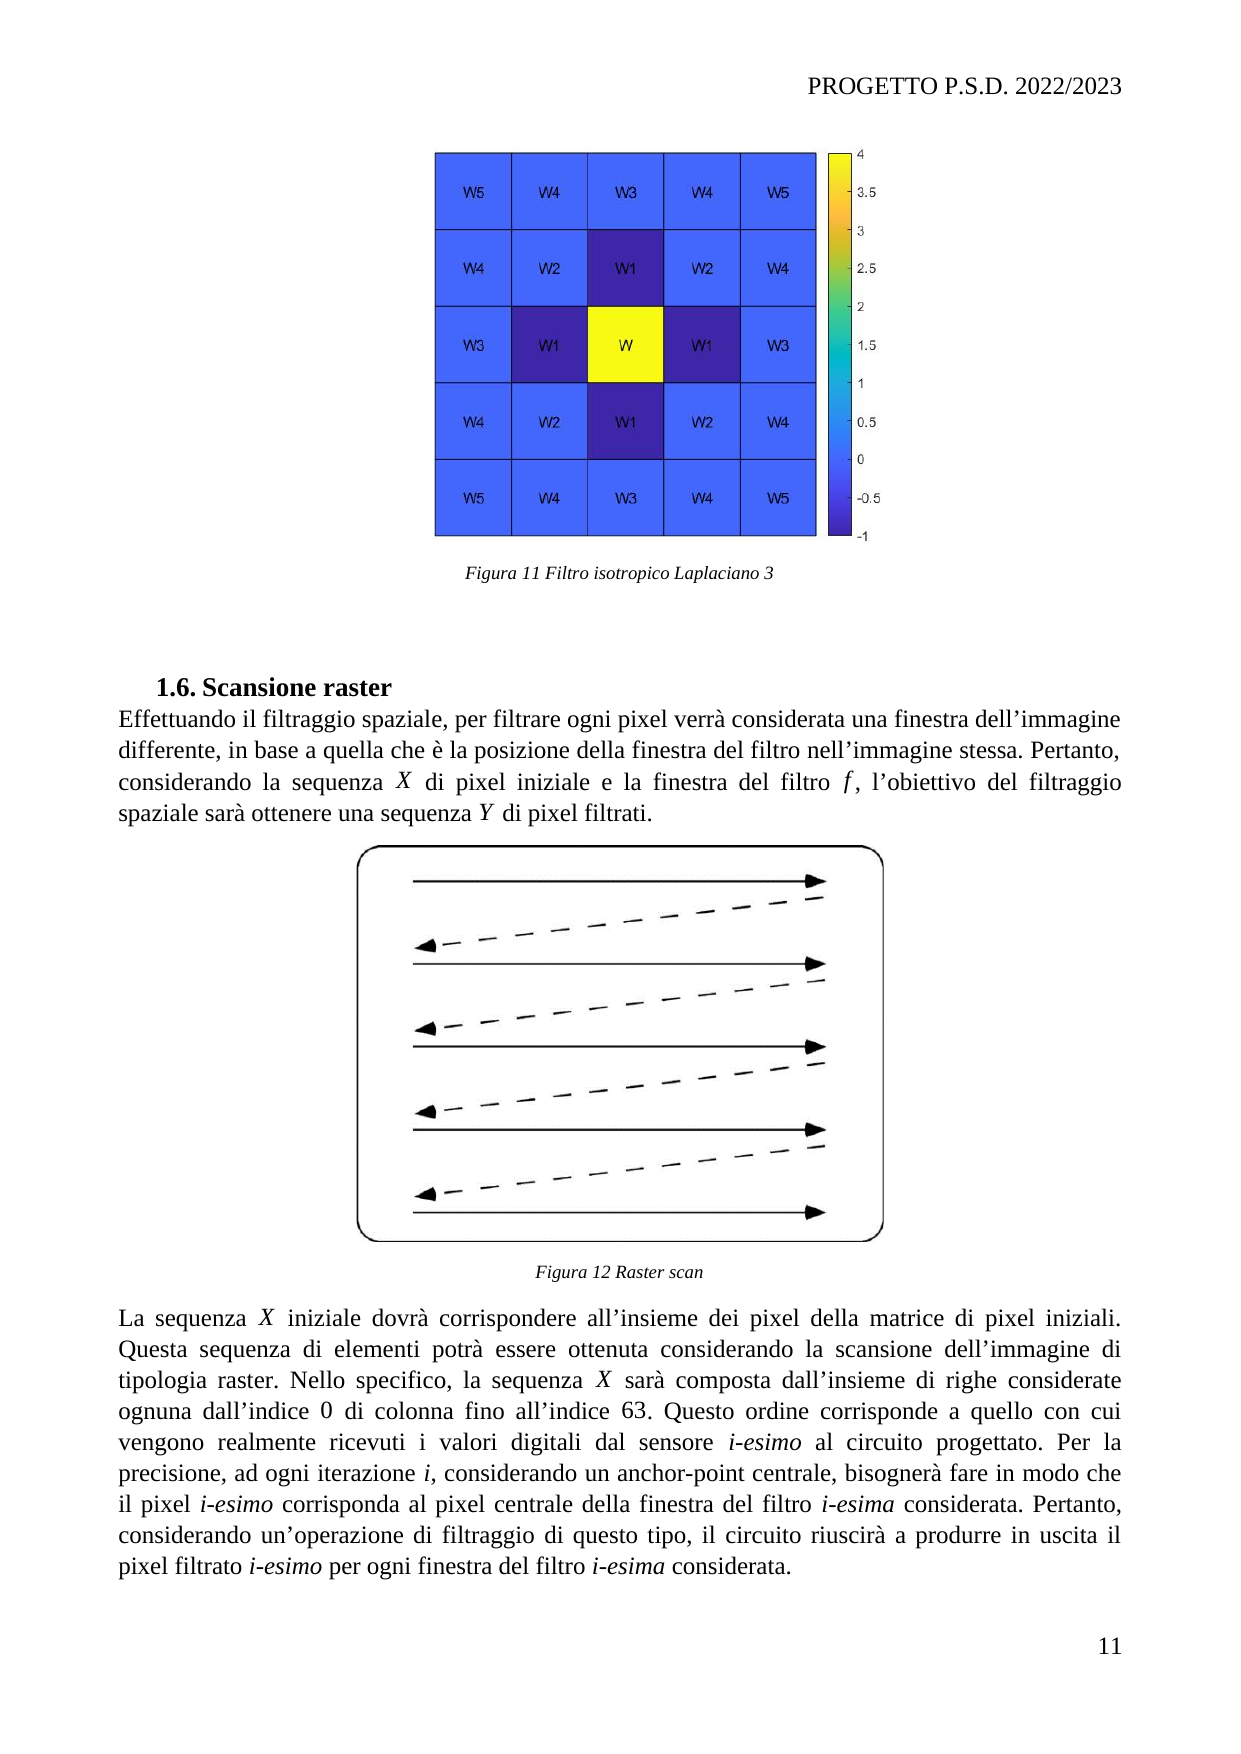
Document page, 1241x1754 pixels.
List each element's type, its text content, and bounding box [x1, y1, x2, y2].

picture [432, 147, 883, 543]
text La sequenza iniziale dovrà corrispondere all’insieme dei pixel della matrice di pixel iniziali. Questa sequenza di elementi potrà essere ottenuta considerando la scansione dell’immagine di tipologia raster. Nello specifico, la sequenza sarà composta dall’insieme di righe considerate ognuna dall’indice di colonna fino all’indice . Questo ordine corrisponde a quello con cui vengono realmente ricevuti i valori digitali dal sensore i-esimo al circuito progettato. Per la precisione, ad ogni iterazione i, considerando un anchor-point centrale, bisognerà fare in modo che il pixel i-esimo corrisponda al pixel centrale della finestra del filtro i-esima considerata. Pertanto, considerando un’operazione di filtraggio di questo tipo, il circuito riuscirà a produrre in uscita il pixel filtrato i-esimo per ogni finestra del filtro i-esima considerata. [118, 1303, 1122, 1580]
subtitle Scansione raster [156, 671, 1122, 702]
text Figura 12 Raster scan [118, 1261, 1122, 1282]
text Figura 11 Filtro isotropico Laplaciano 3 [118, 562, 1122, 583]
picture [356, 845, 884, 1242]
text Effettuando il filtraggio spaziale, per filtrare ogni pixel verrà considerata una finestra dell’immagine differente, in base a quella che è la posizione della finestra del filtro nell’immagine stessa. Pertanto, considerando la sequenza di pixel iniziale e la finestra del filtro , l’obiettivo del filtraggio spaziale sarà ottenere una sequenza di pixel filtrati. [118, 704, 1122, 826]
